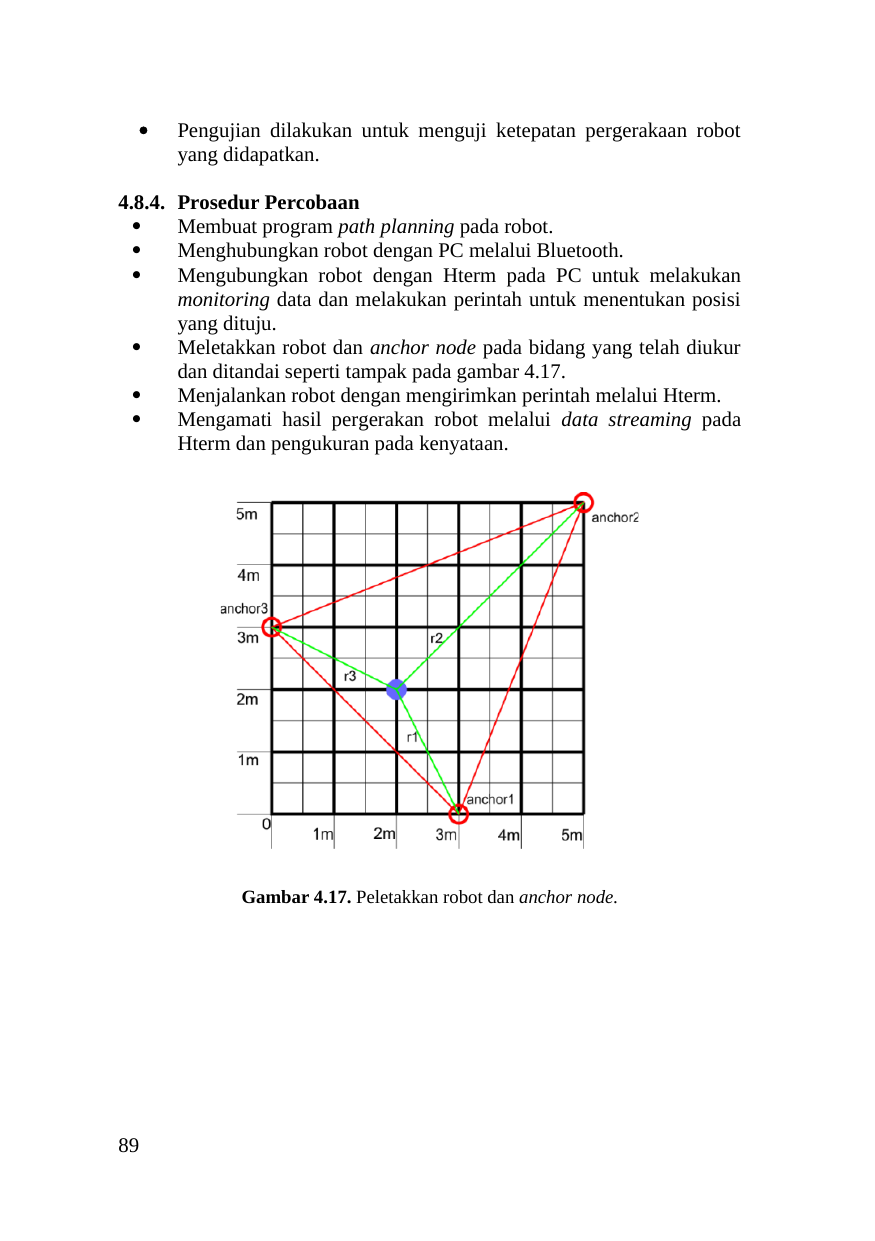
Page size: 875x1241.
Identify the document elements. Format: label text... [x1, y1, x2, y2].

list Meletakkan robot dan anchor node pada bidang yang telah diukur dan ditandai seperti tampak pada gambar 4.17. [133, 335, 741, 383]
list Mengubungkan robot dengan Hterm pada PC untuk melakukan monitoring data dan melakukan perintah untuk menentukan posisi yang dituju. [133, 262, 741, 335]
list Membuat program path planning pada robot. [133, 214, 741, 238]
list Prosedur Percobaan [118, 190, 741, 214]
list Menghubungkan robot dengan PC melalui Bluetooth. [133, 238, 741, 262]
text Gambar 4.17. Peletakkan robot dan anchor node. [118, 886, 741, 908]
picture [220, 492, 639, 849]
list Menjalankan robot dengan mengirimkan perintah melalui Hterm. [133, 383, 741, 407]
list Mengamati hasil pergerakan robot melalui data streaming pada Hterm dan pengukuran pada kenyataan. [133, 407, 741, 455]
list Pengujian dilakukan untuk menguji ketepatan pergerakaan robot yang didapatkan. [140, 118, 741, 166]
